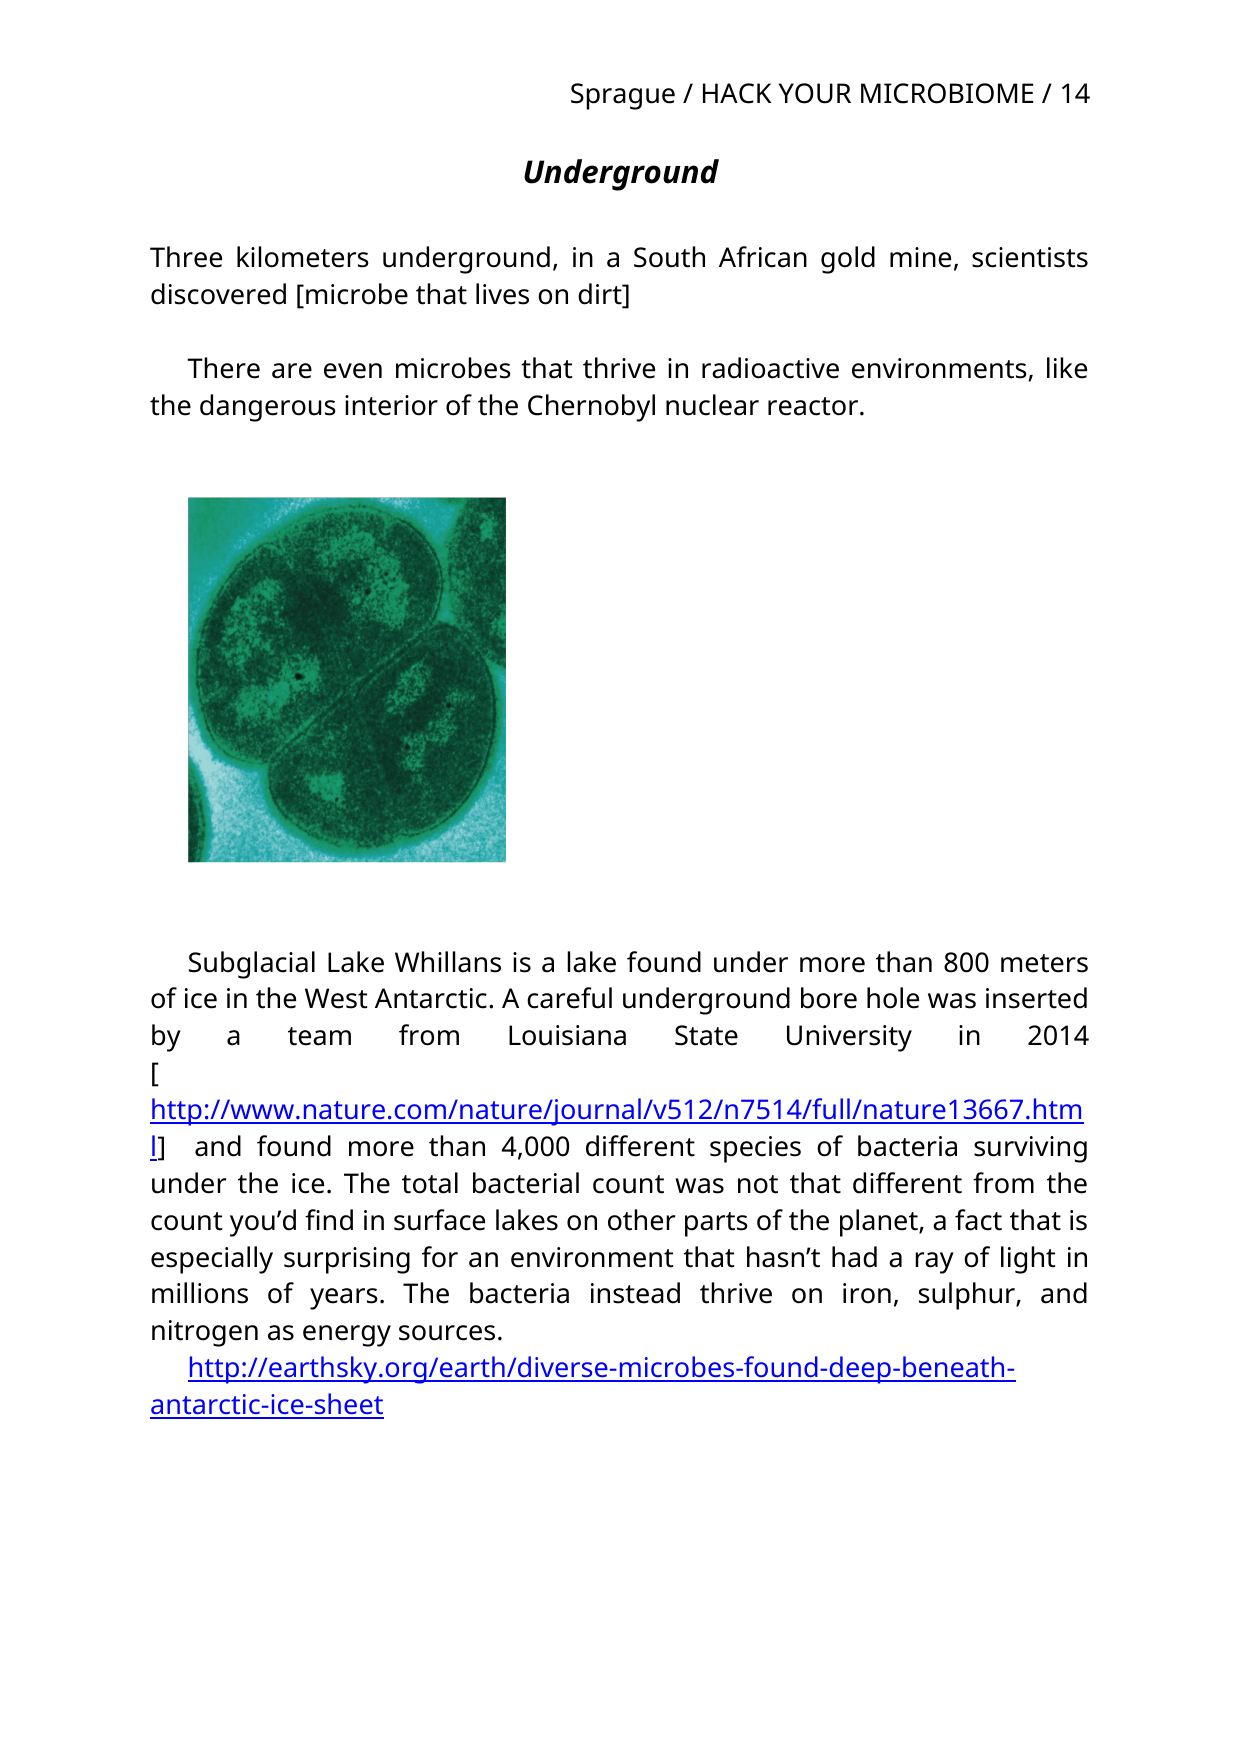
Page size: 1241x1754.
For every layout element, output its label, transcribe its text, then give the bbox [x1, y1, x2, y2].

text Underground [150, 150, 1090, 193]
text There are even microbes that thrive in radioactive environments, like the dangerous interior of the Chernobyl nuclear reactor. [150, 349, 1090, 423]
text http://earthsky.org/earth/diverse-microbes-found-deep-beneath-antarctic-ice-sheet [150, 1349, 1090, 1422]
text Subglacial Lake Whillans is a lake found under more than 800 meters of ice in the West Antarctic. A careful underground bore hole was inserted by a team from Louisiana State University in 2014 [http://www.nature.com/nature/journal/v512/n7514/full/nature13667.html] and found more than 4,000 different species of bacteria surviving under the ice. The total bacterial count was not that different from the count you’d find in surface lakes on other parts of the planet, a fact that is especially surprising for an environment that hasn’t had a ray of light in millions of years. The bacteria instead thrive on iron, sulphur, and nitrogen as energy sources. [150, 943, 1090, 1349]
picture [187, 496, 507, 864]
text Three kilometers underground, in a South African gold mine, scientists discovered [microbe that lives on dirt] [150, 239, 1090, 313]
